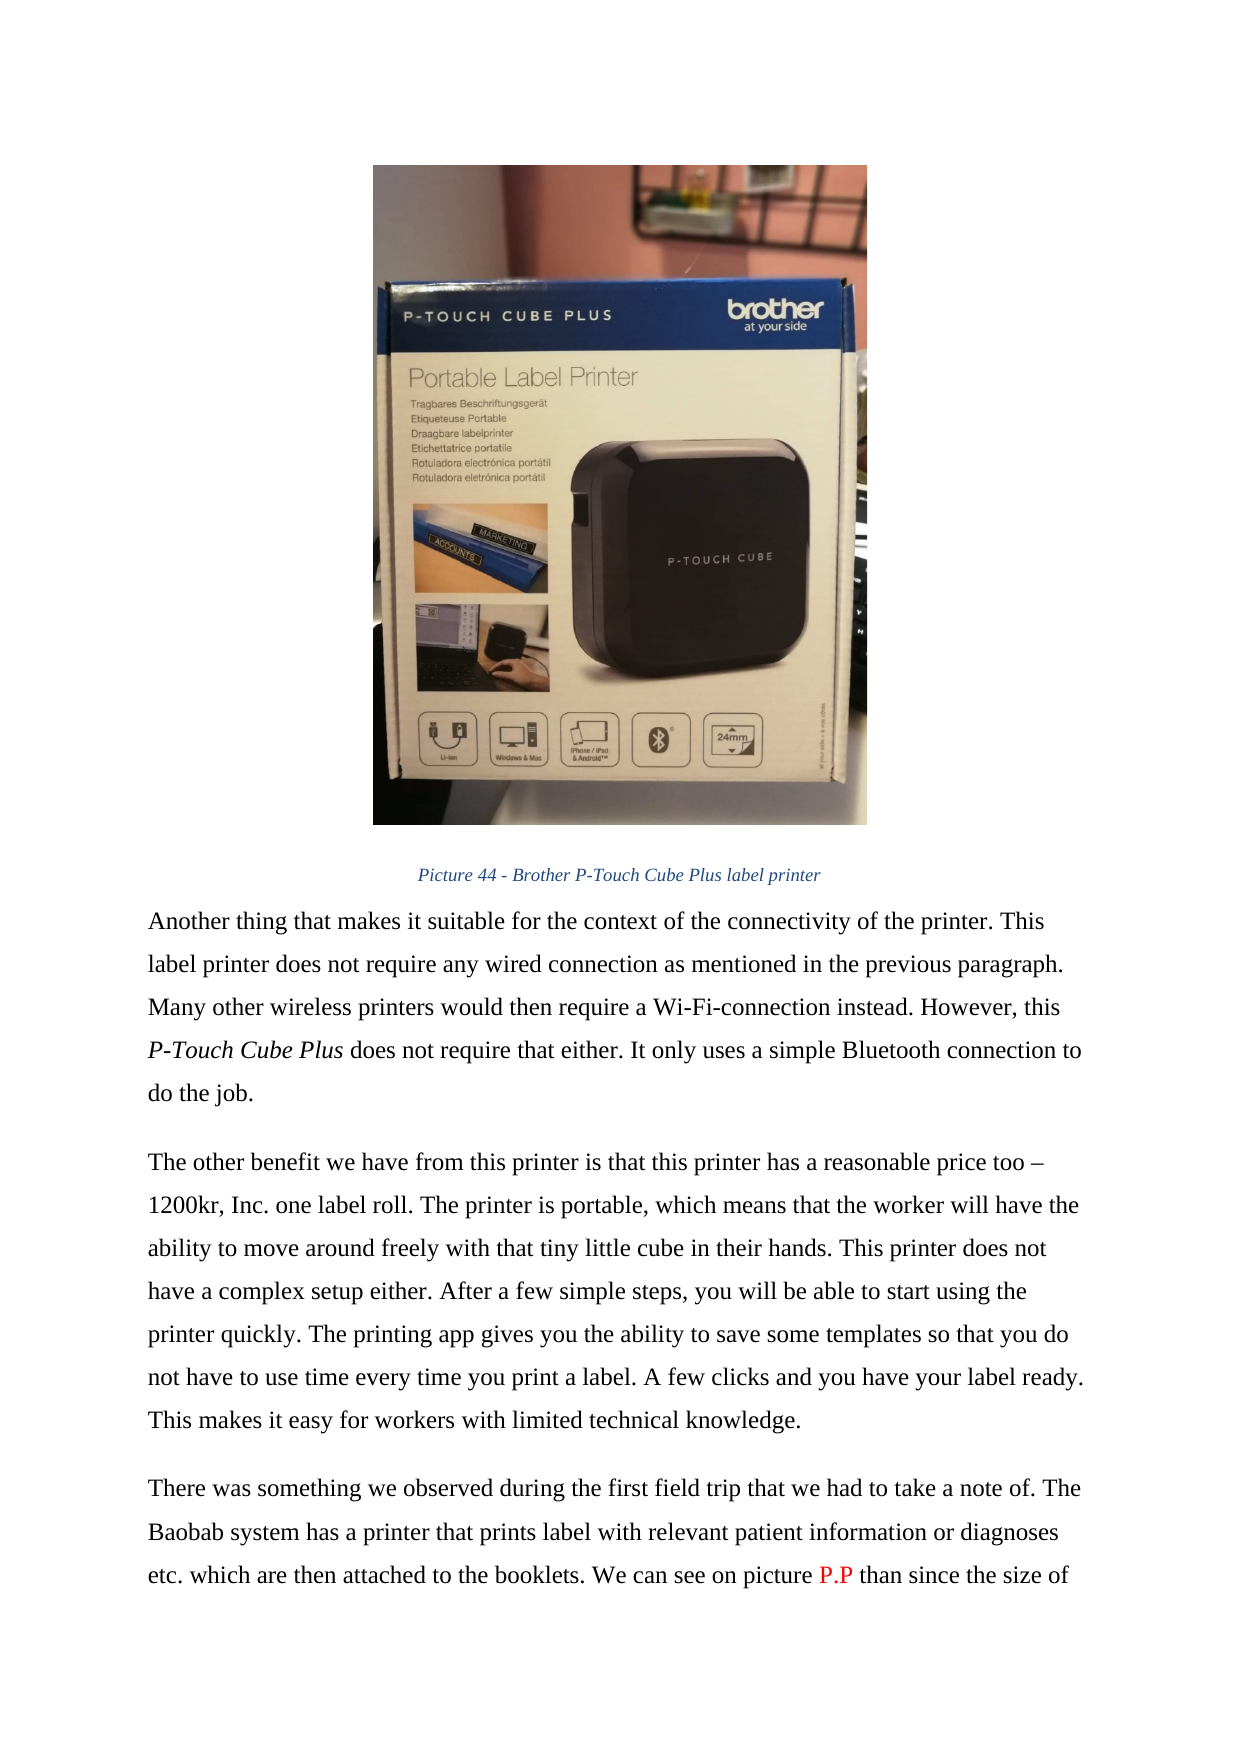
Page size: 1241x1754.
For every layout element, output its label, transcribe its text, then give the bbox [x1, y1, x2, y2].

text Another thing that makes it suitable for the context of the connectivity of the printer. This label printer does not require any wired connection as mentioned in the previous paragraph. Many other wireless printers would then require a Wi-Fi-connection instead. However, this P-Touch Cube Plus does not require that either. It only uses a simple Bluetooth connection to do the job. [148, 906, 1092, 1107]
picture [373, 165, 868, 825]
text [148, 1473, 1092, 1588]
text Picture 44 - Brother P-Touch Cube Plus label printer [148, 863, 1092, 885]
text The other benefit we have from this printer is that this printer has a reasonable price too – 1200kr, Inc. one label roll. The printer is portable, which means that the worker will have the ability to move around freely with that tiny little cube in their hands. This printer does not have a complex setup either. After a few simple steps, you will be able to start using the printer quickly. The printing app gives you the ability to save some templates so that you do not have to use time every time you print a label. A few clicks and you have your label ready. This makes it easy for workers with limited technical knowledge. [148, 1147, 1092, 1434]
